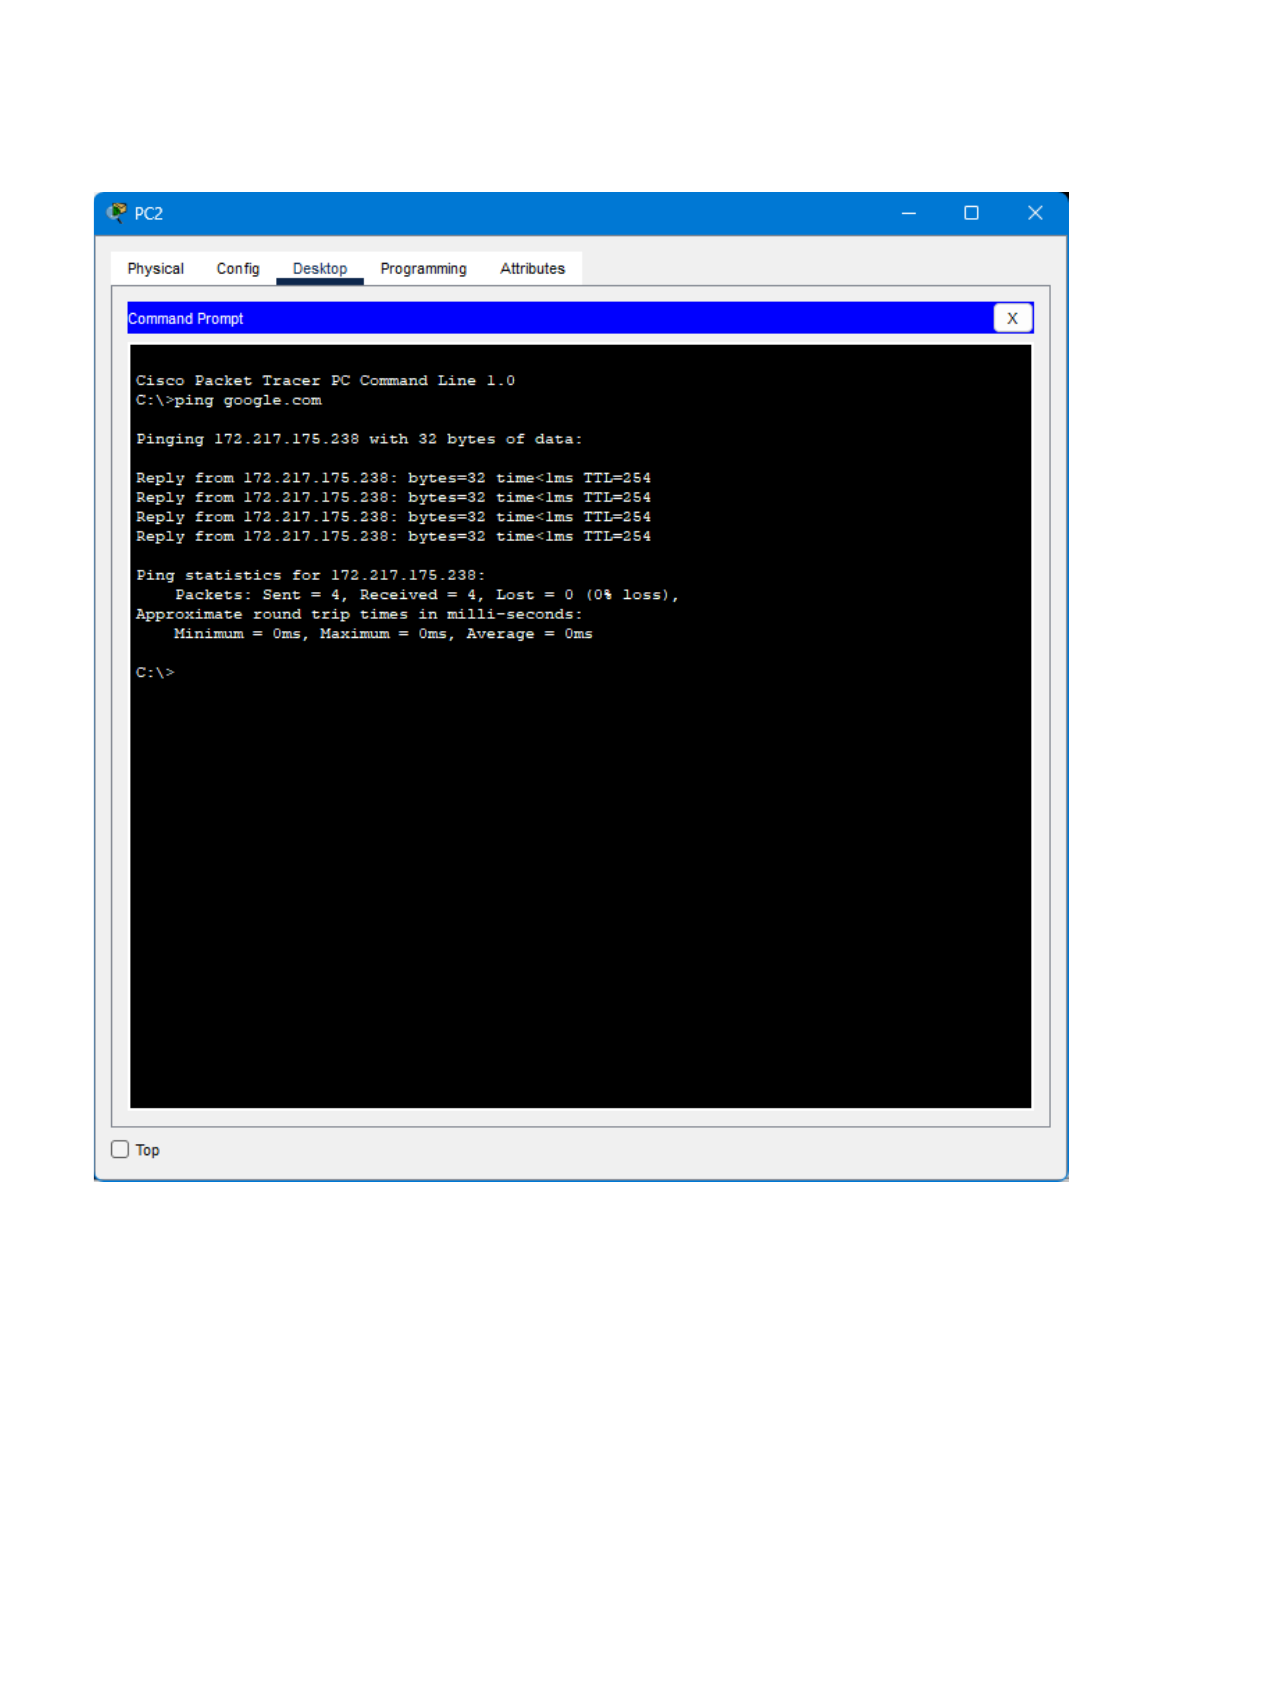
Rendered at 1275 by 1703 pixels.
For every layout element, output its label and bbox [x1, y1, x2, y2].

picture [93, 192, 1069, 1182]
